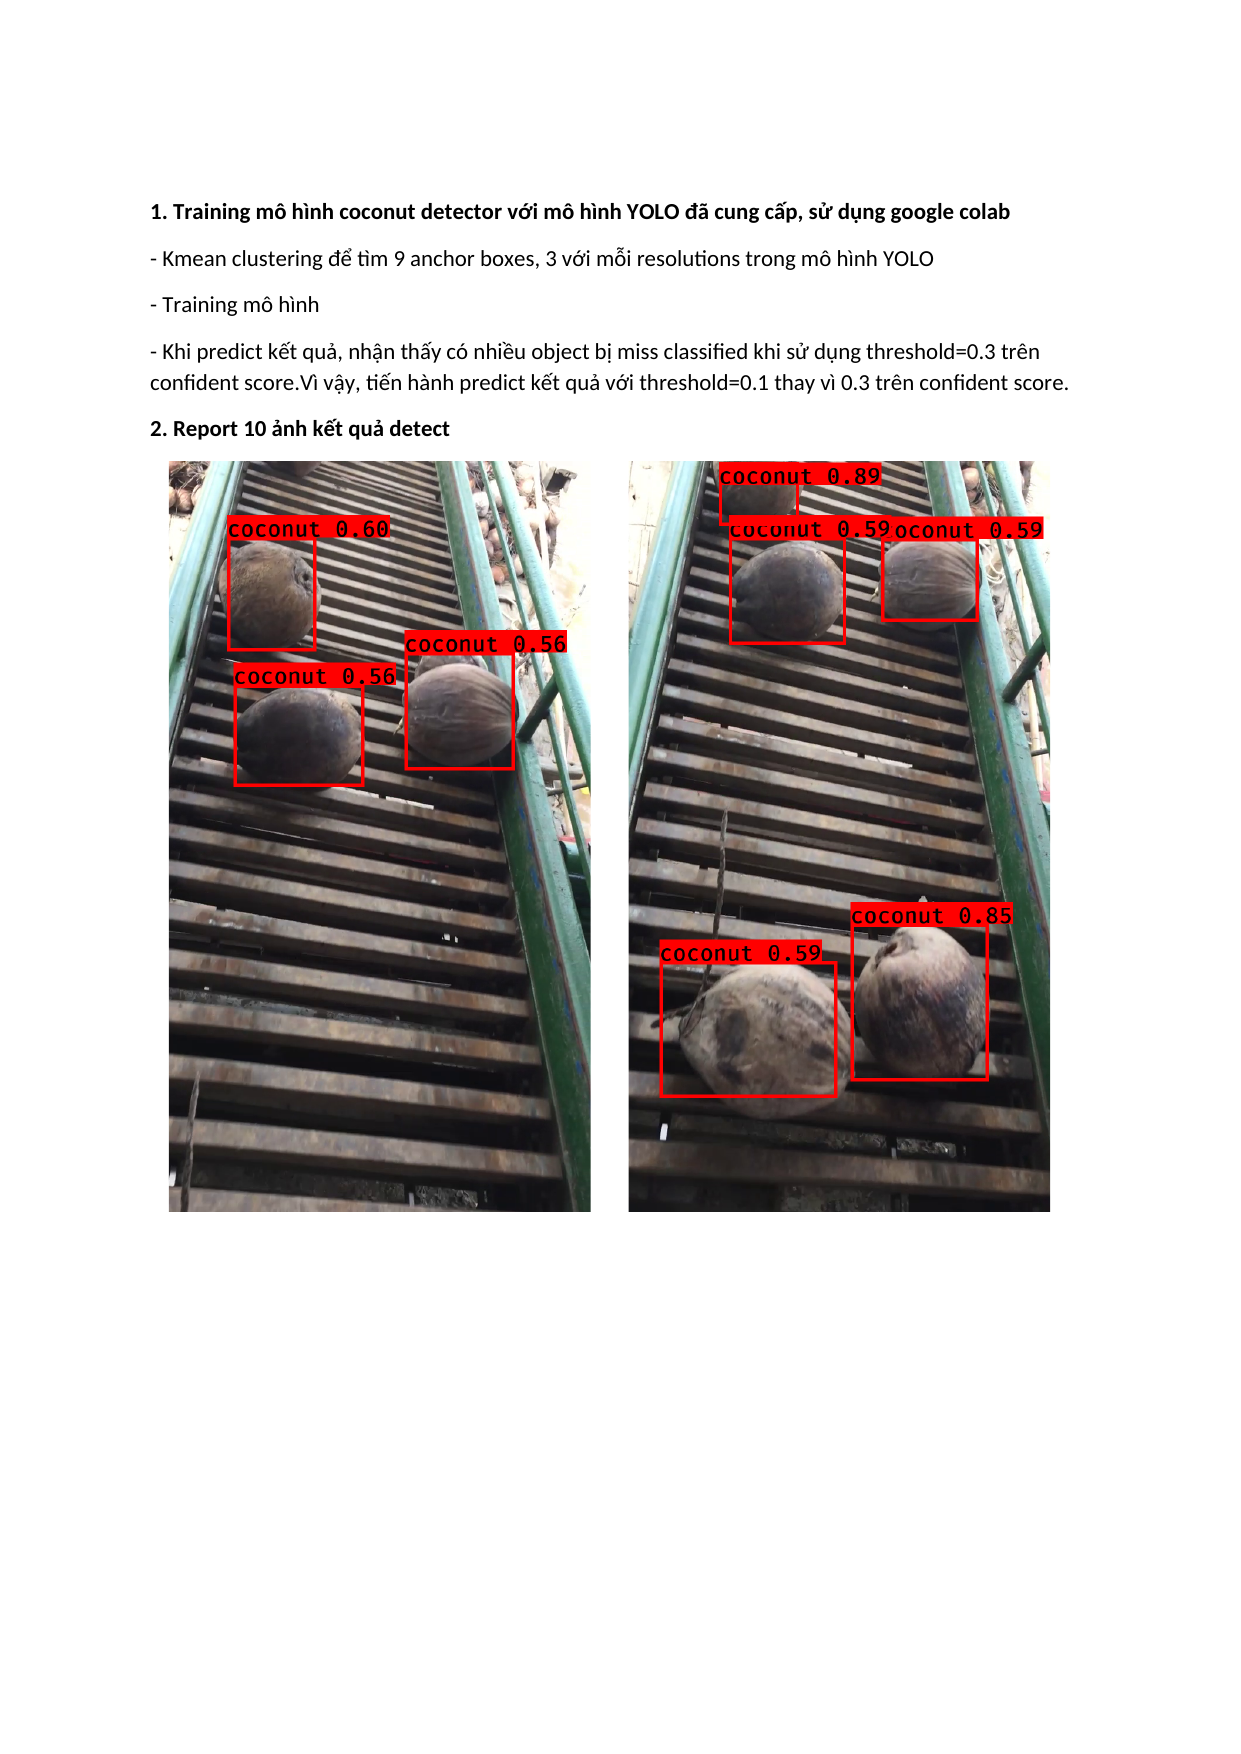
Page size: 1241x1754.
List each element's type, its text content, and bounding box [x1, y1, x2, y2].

text - Training mô hình [150, 291, 1090, 319]
text 2. Report 10 ảnh kết quả detect [150, 414, 1090, 443]
text 1. Training mô hình coconut detector với mô hình YOLO đã cung cấp, sử dụng google colab [150, 197, 1090, 225]
text - Khi predict kết quả, nhận thấy có nhiều object bị miss classified khi sử dụng threshold=0.3 trên confident score.Vì vậy, tiến hành predict kết quả với threshold=0.1 thay vì 0.3 trên confident score. [150, 337, 1090, 396]
text - Kmean clustering để tìm 9 anchor boxes, 3 với mỗi resolutions trong mô hình YOLO [150, 244, 1090, 272]
